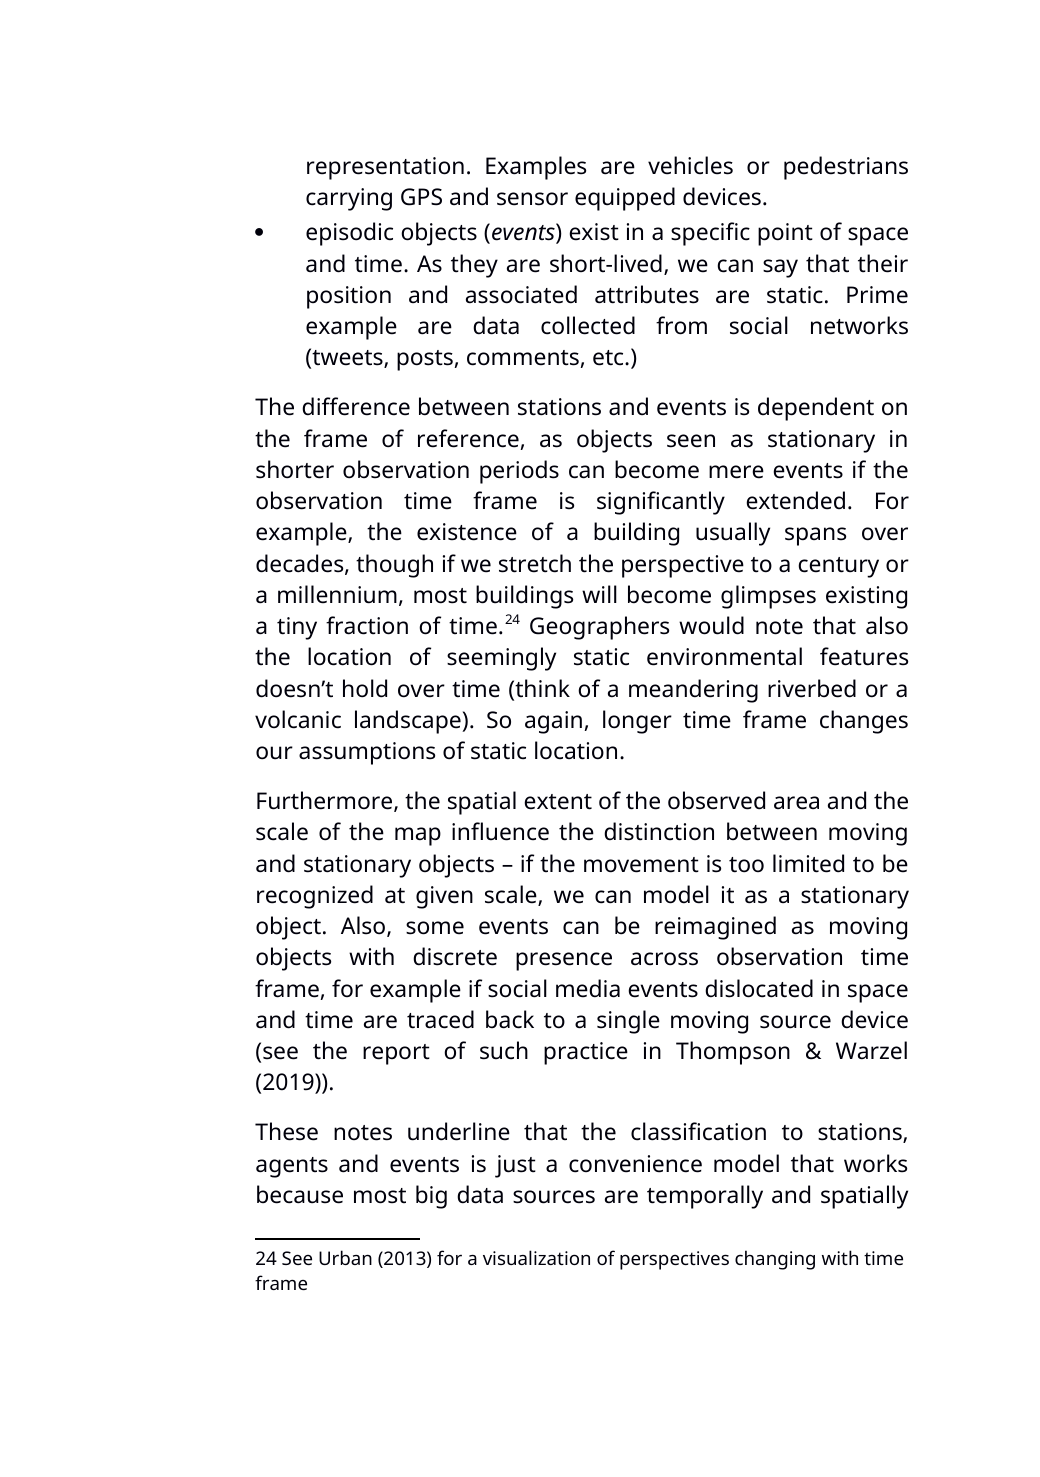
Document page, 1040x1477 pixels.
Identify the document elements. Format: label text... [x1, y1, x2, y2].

text The difference between stations and events is dependent on the frame of reference, as objects seen as stationary in shorter observation periods can become mere events if the observation time frame is significantly extended. For example, the existence of a building usually spans over decades, though if we stretch the perspective to a century or a millennium, most buildings will become glimpses existing a tiny fraction of time. Geographers would note that also the location of seemingly static environmental features doesn’t hold over time (think of a meandering riverbed or a volcanic landscape). So again, longer time frame changes our assumptions of static location. [255, 391, 910, 766]
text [255, 1116, 910, 1210]
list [255, 150, 910, 212]
list episodic objects (events) exist in a specific point of space and time. As they are short-lived, we can say that their position and associated attributes are static. Prime example are data collected from social networks (tweets, posts, comments, etc.) [255, 216, 910, 372]
text Furthermore, the spatial extent of the observed area and the scale of the map influence the distinction between moving and stationary objects – if the movement is too limited to be recognized at given scale, we can model it as a stationary object. Also, some events can be reimagined as moving objects with discrete presence across observation time frame, for example if social media events dislocated in space and time are traced back to a single moving source device (see the report of such practice in Thompson & Warzel (2019)). [255, 785, 910, 1097]
